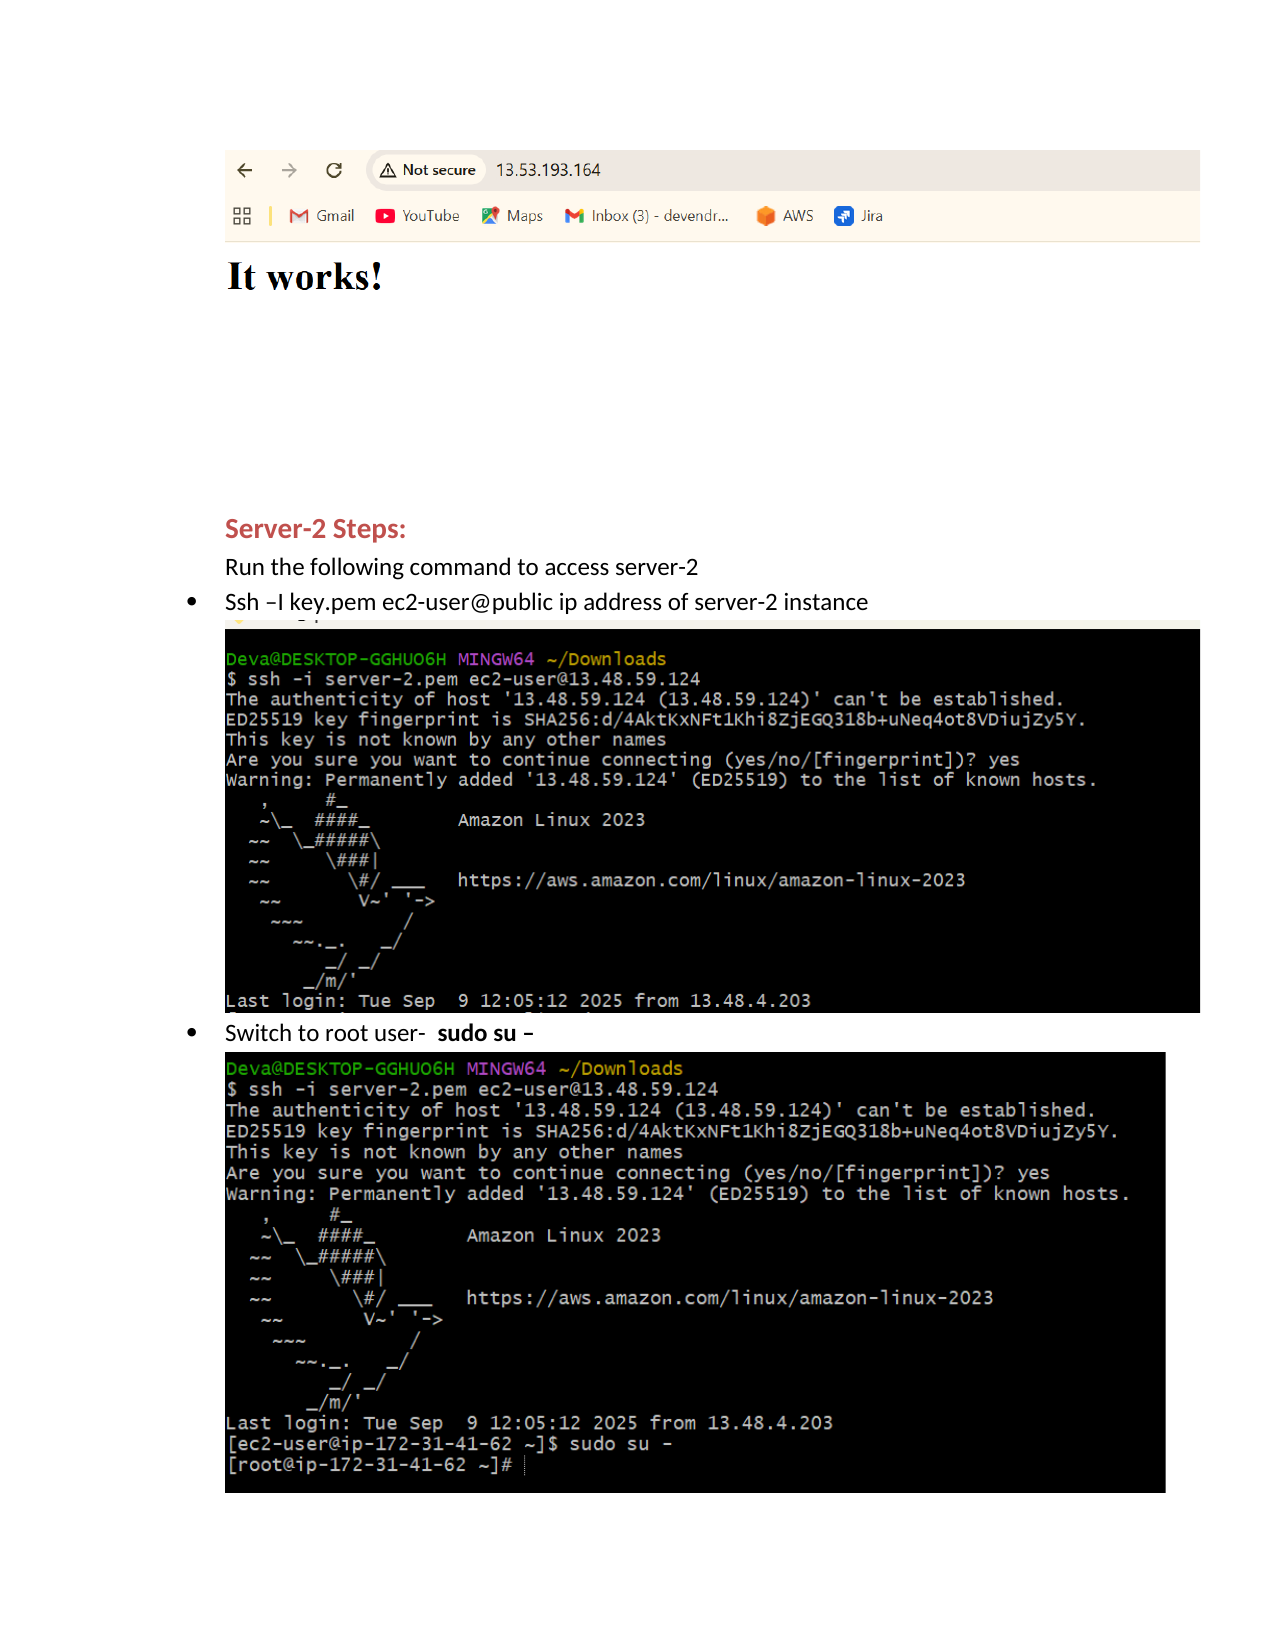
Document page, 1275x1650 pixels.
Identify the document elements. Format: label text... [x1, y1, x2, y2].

list Ssh –I key.pem ec2-user@public ip address of server-2 instance [187, 586, 1125, 616]
picture [225, 620, 1200, 1013]
list Switch to root user- sudo su – [187, 1017, 1125, 1048]
picture [225, 1052, 1166, 1493]
picture [225, 150, 1200, 377]
list Run the following command to access server-2 [225, 551, 1125, 581]
list Server-2 Steps: [225, 510, 1125, 546]
